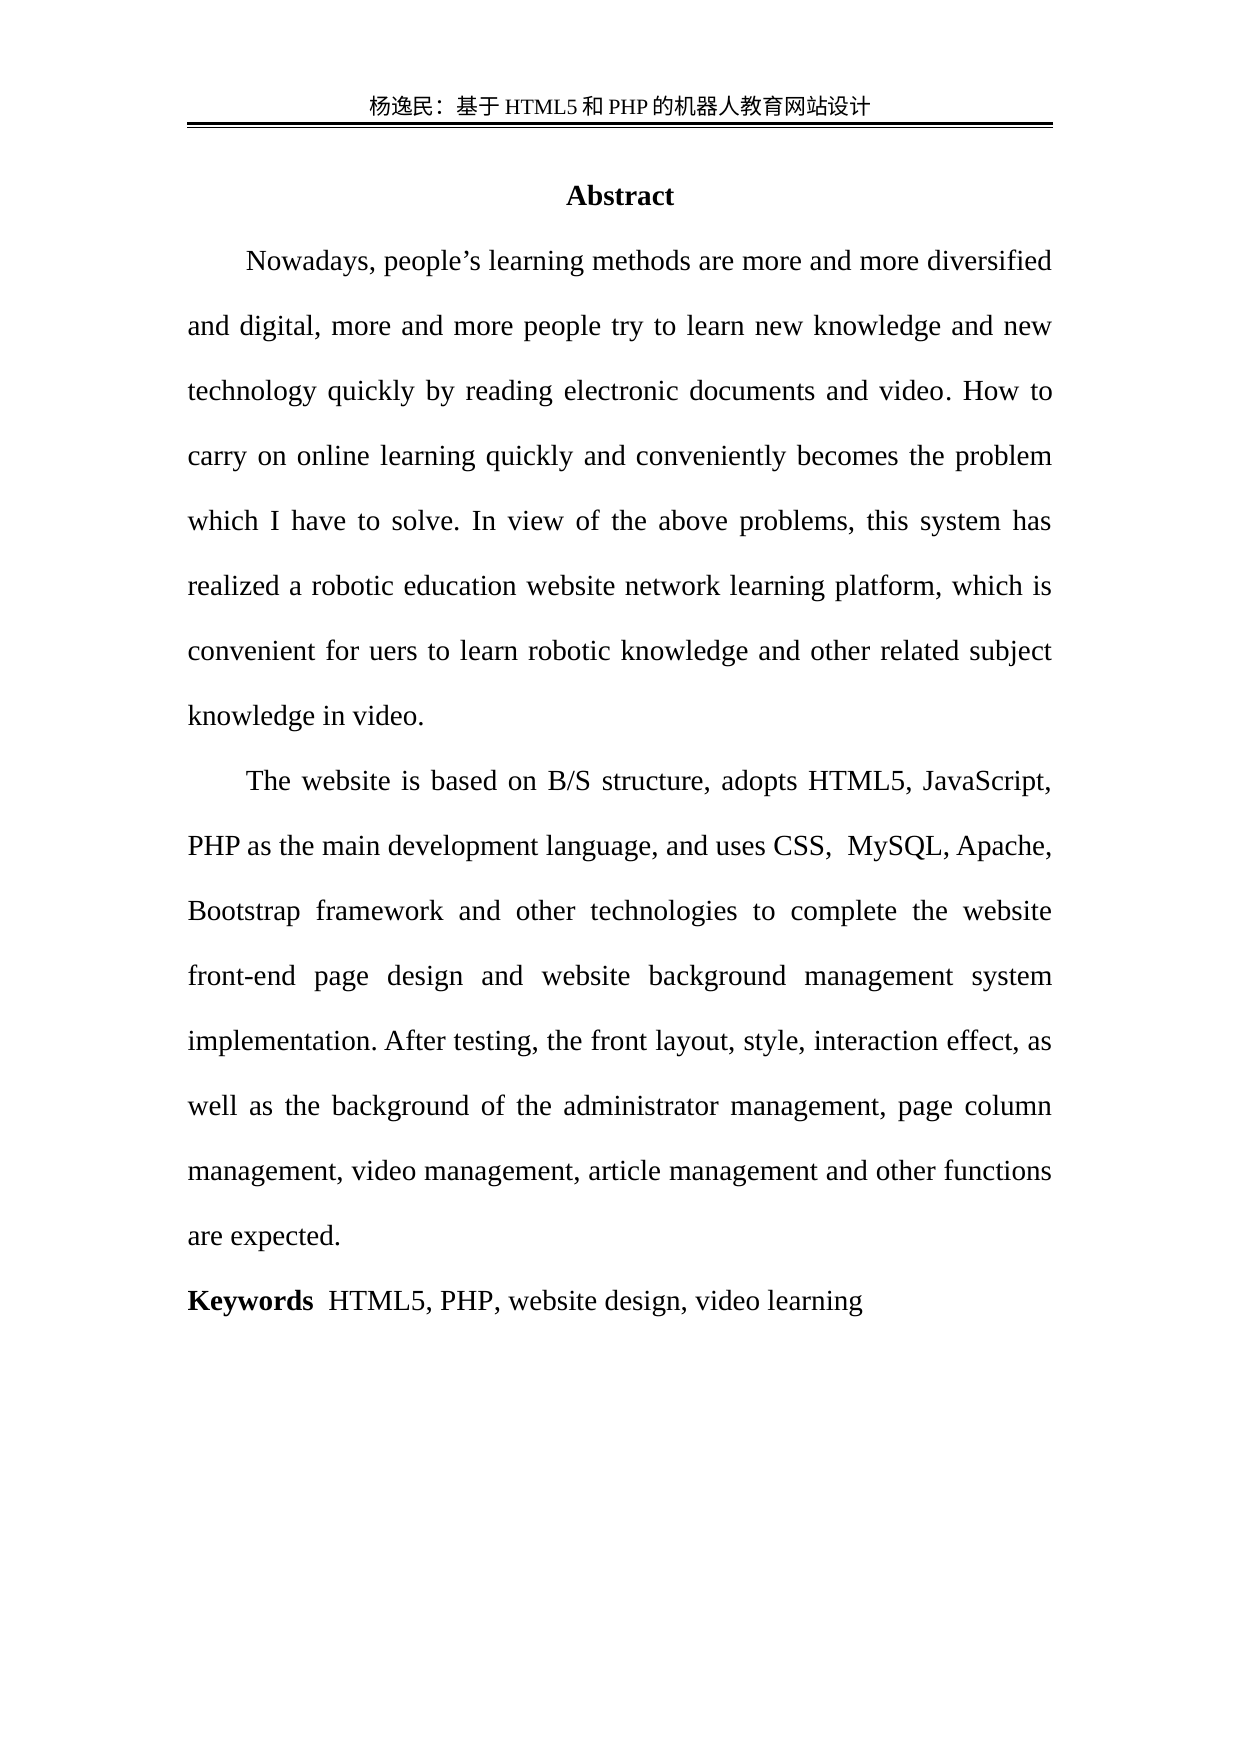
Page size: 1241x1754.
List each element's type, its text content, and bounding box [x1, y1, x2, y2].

text Abstract [187, 162, 1053, 227]
text Nowadays, people’s learning methods are more and more diversified and digital, more and more people try to learn new knowledge and new technology quickly by reading electronic documents and video. How to carry on online learning quickly and conveniently becomes the problem which I have to solve. In view of the above problems, this system has realized a robotic education website network learning platform, which is convenient for uers to learn robotic knowledge and other related subject knowledge in video. [187, 227, 1053, 747]
text Keywords HTML5, PHP, website design, video learning [187, 1267, 1053, 1332]
text The website is based on B/S structure, adopts HTML5, JavaScript, PHP as the main development language, and uses CSS, MySQL, Apache, Bootstrap framework and other technologies to complete the website front-end page design and website background management system implementation. After testing, the front layout, style, interaction effect, as well as the background of the administrator management, page column management, video management, article management and other functions are expected. [187, 747, 1053, 1267]
